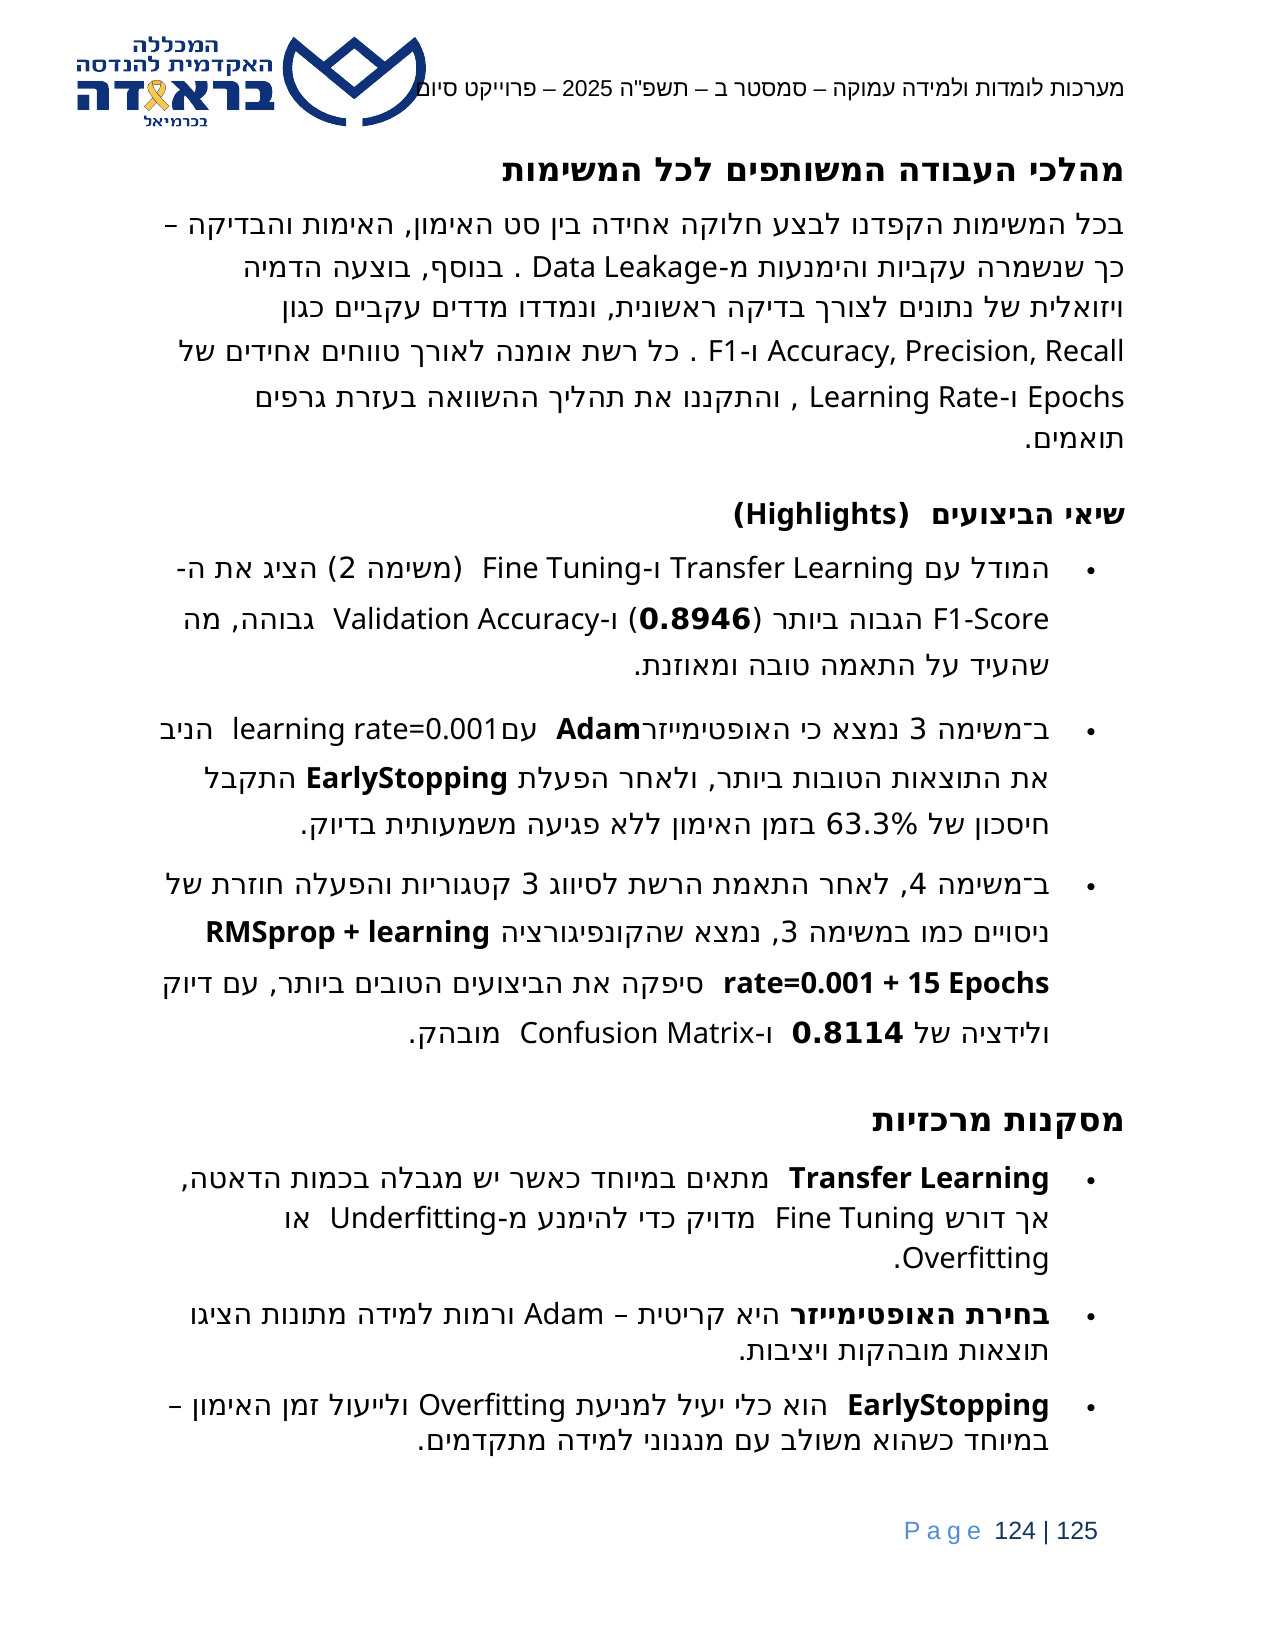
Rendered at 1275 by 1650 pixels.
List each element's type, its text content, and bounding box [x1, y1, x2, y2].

list Transfer Learning מתאים במיוחד כאשר יש מגבלה בכמות הדאטה, אך דורש Fine Tuning מדויק כדי להימנע מ-Underfitting או Overfitting. [150, 1158, 1087, 1277]
subtitle מסקנות מרכזיות [150, 1101, 1125, 1139]
text בכל המשימות הקפדנו לבצע חלוקה אחידה בין סט האימון, האימות והבדיקה – כך שנשמרה עקביות והימנעות מ-Data Leakage . בנוסף, בוצעה הדמיה ויזואלית של נתונים לצורך בדיקה ראשונית, ונמדדו מדדים עקביים כגון Accuracy, Precision, Recall ו-F1 . כל רשת אומנה לאורך טווחים אחידים של Epochs ו-Learning Rate , והתקננו את תהליך ההשוואה בעזרת גרפים תואמים. [150, 207, 1125, 455]
list ב־משימה 4, לאחר התאמת הרשת לסיווג 3 קטגוריות והפעלה חוזרת של ניסויים כמו במשימה 3, נמצא שהקונפיגורציה RMSprop + learning rate=0.001 + 15 Epochs סיפקה את הביצועים הטובים ביותר, עם דיוק ולידציה של 0.8114 ו-Confusion Matrix מובהק. [150, 868, 1087, 1052]
list EarlyStopping הוא כלי יעיל למניעת Overfitting ולייעול זמן האימון – במיוחד כשהוא משולב עם מנגנוני למידה מתקדמים. [150, 1384, 1087, 1457]
subtitle שיאי הביצועים (Highlights) [150, 493, 1125, 533]
subtitle מהלכי העבודה המשותפים לכל המשימות [150, 150, 1125, 189]
list ב־משימה 3 נמצא כי האופטימייזרAdam עםlearning rate=0.001 הניב את התוצאות הטובות ביותר, ולאחר הפעלת EarlyStopping התקבל חיסכון של 63.3% בזמן האימון ללא פגיעה משמעותית בדיוק. [150, 708, 1087, 841]
list המודל עם Transfer Learning ו-Fine Tuning (משימה 2) הציג את ה-F1-Score הגבוה ביותר (0.8946) ו-Validation Accuracy גבוהה, מה שהעיד על התאמה טובה ומאוזנת. [150, 547, 1087, 682]
picture [59, 28, 442, 132]
list בחירת האופטימייזר היא קריטית – Adam ורמות למידה מתונות הציגו תוצאות מובהקות ויציבות. [150, 1293, 1087, 1367]
